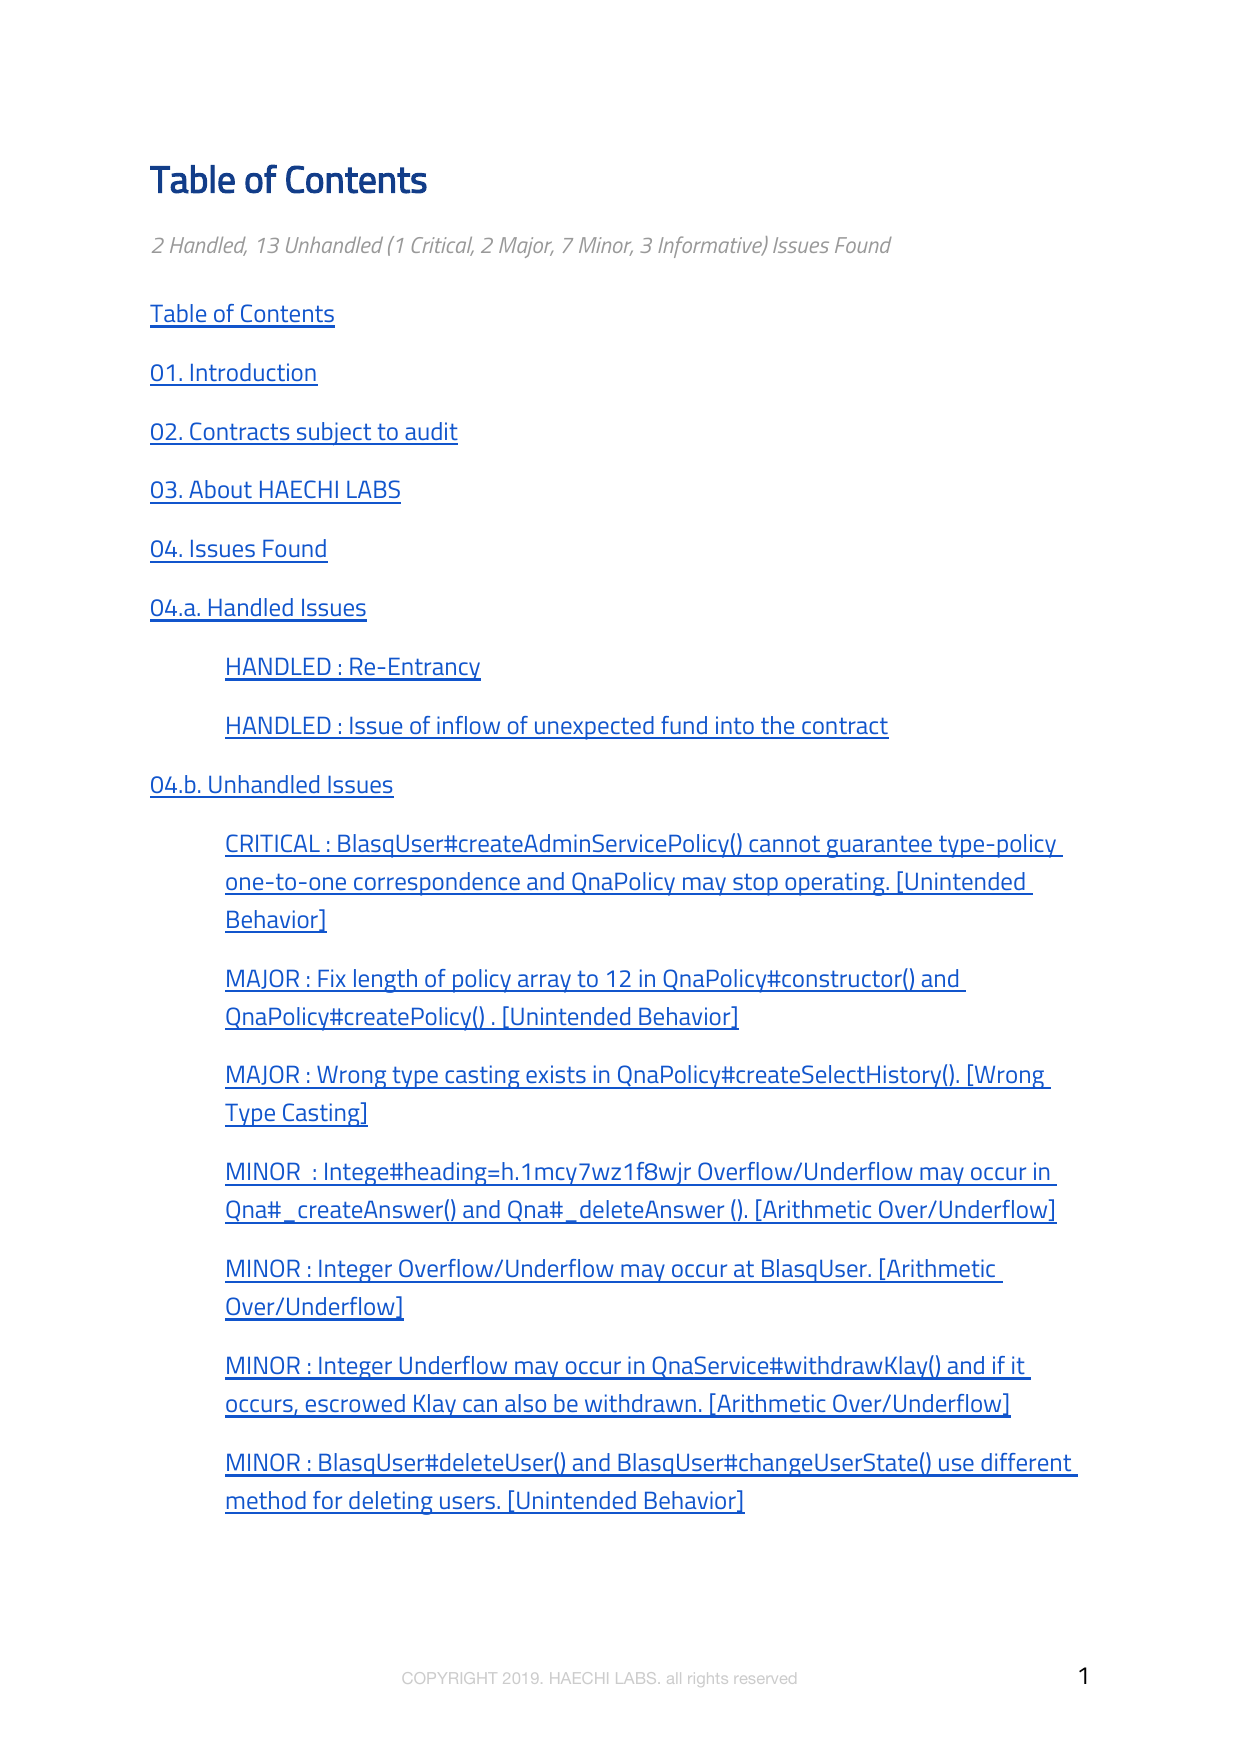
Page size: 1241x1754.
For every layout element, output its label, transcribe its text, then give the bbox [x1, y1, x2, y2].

text 2 Handled, 13 Unhandled (1 Critical, 2 Major, 7 Minor, 3 Informative) Issues Found [150, 228, 1090, 263]
subtitle Table of Contents [150, 150, 1090, 207]
